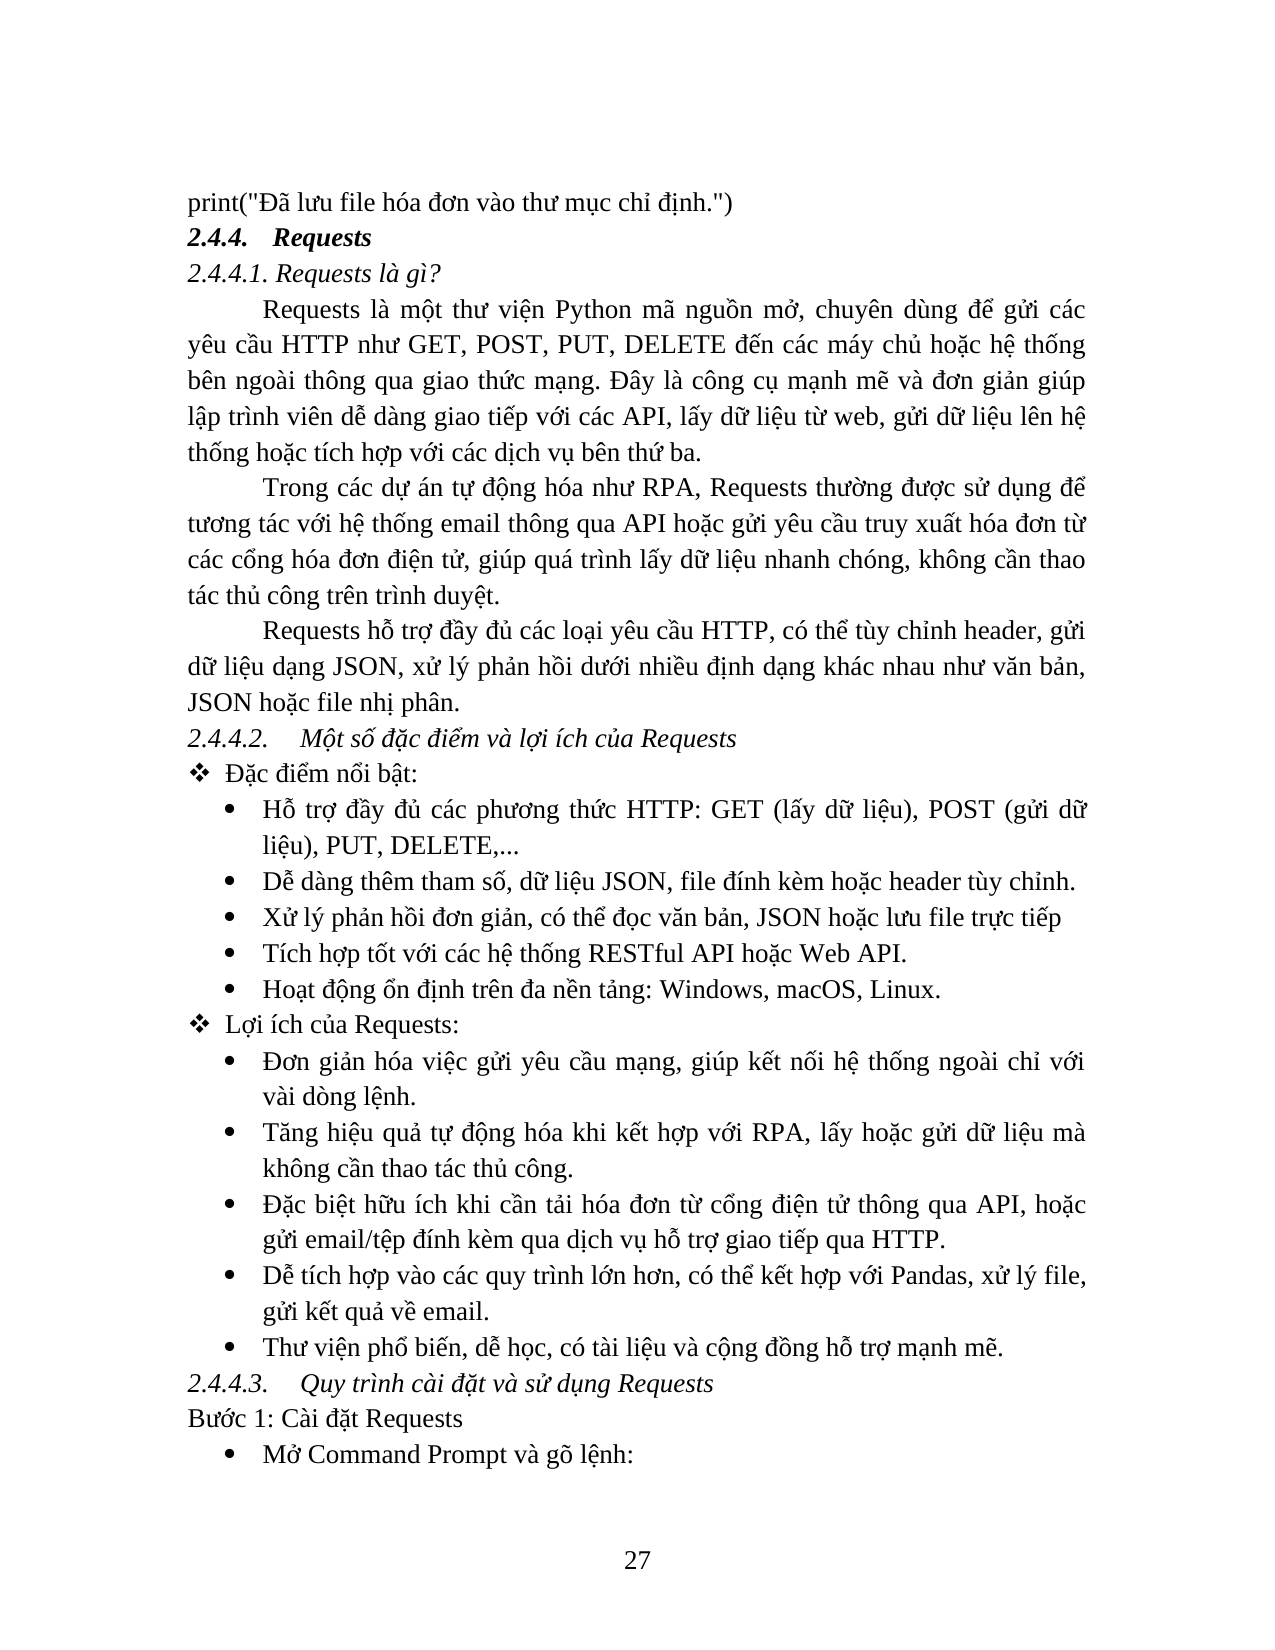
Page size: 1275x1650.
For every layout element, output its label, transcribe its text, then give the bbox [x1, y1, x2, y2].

text print("Đã lưu file hóa đơn vào thư mục chỉ định.") [187, 186, 1087, 217]
list Đặc điểm nổi bật: [187, 757, 1087, 789]
list Lợi ích của Requests: [187, 1009, 1087, 1040]
list Hỗ trợ đầy đủ các phương thức HTTP: GET (lấy dữ liệu), POST (gửi dữ liệu), PUT, DELETE,... [225, 793, 1087, 860]
list Xử lý phản hồi đơn giản, có thể đọc văn bản, JSON hoặc lưu file trực tiếp [225, 901, 1087, 932]
text Requests là một thư viện Python mã nguồn mở, chuyên dùng để gửi các yêu cầu HTTP như GET, POST, PUT, DELETE đến các máy chủ hoặc hệ thống bên ngoài thông qua giao thức mạng. Đây là công cụ mạnh mẽ và đơn giản giúp lập trình viên dễ dàng giao tiếp với các API, lấy dữ liệu từ web, gửi dữ liệu lên hệ thống hoặc tích hợp với các dịch vụ bên thứ ba. [187, 293, 1087, 467]
list Hoạt động ổn định trên đa nền tảng: Windows, macOS, Linux. [225, 973, 1087, 1004]
list Requests [187, 221, 1087, 253]
list Dễ tích hợp vào các quy trình lớn hơn, có thể kết hợp với Pandas, xử lý file, gửi kết quả về email. [225, 1259, 1087, 1326]
list Quy trình cài đặt và sử dụng Requests [187, 1367, 1087, 1398]
list Dễ dàng thêm tham số, dữ liệu JSON, file đính kèm hoặc header tùy chỉnh. [225, 865, 1087, 896]
text Trong các dự án tự động hóa như RPA, Requests thường được sử dụng để tương tác với hệ thống email thông qua API hoặc gửi yêu cầu truy xuất hóa đơn từ các cổng hóa đơn điện tử, giúp quá trình lấy dữ liệu nhanh chóng, không cần thao tác thủ công trên trình duyệt. [187, 472, 1087, 610]
text Requests hỗ trợ đầy đủ các loại yêu cầu HTTP, có thể tùy chỉnh header, gửi dữ liệu dạng JSON, xử lý phản hồi dưới nhiều định dạng khác nhau như văn bản, JSON hoặc file nhị phân. [187, 614, 1087, 717]
text 2.4.4.1. Requests là gì? [187, 257, 1087, 288]
list Đặc biệt hữu ích khi cần tải hóa đơn từ cổng điện tử thông qua API, hoặc gửi email/tệp đính kèm qua dịch vụ hỗ trợ giao tiếp qua HTTP. [225, 1188, 1087, 1255]
list Thư viện phổ biến, dễ học, có tài liệu và cộng đồng hỗ trợ mạnh mẽ. [225, 1331, 1087, 1362]
list Đơn giản hóa việc gửi yêu cầu mạng, giúp kết nối hệ thống ngoài chỉ với vài dòng lệnh. [225, 1044, 1087, 1112]
text Bước 1: Cài đặt Requests [187, 1402, 1087, 1434]
list Tích hợp tốt với các hệ thống RESTful API hoặc Web API. [225, 937, 1087, 968]
list Mở Command Prompt và gõ lệnh: [225, 1438, 1087, 1469]
list Một số đặc điểm và lợi ích của Requests [187, 722, 1087, 753]
list Tăng hiệu quả tự động hóa khi kết hợp với RPA, lấy hoặc gửi dữ liệu mà không cần thao tác thủ công. [225, 1116, 1087, 1183]
